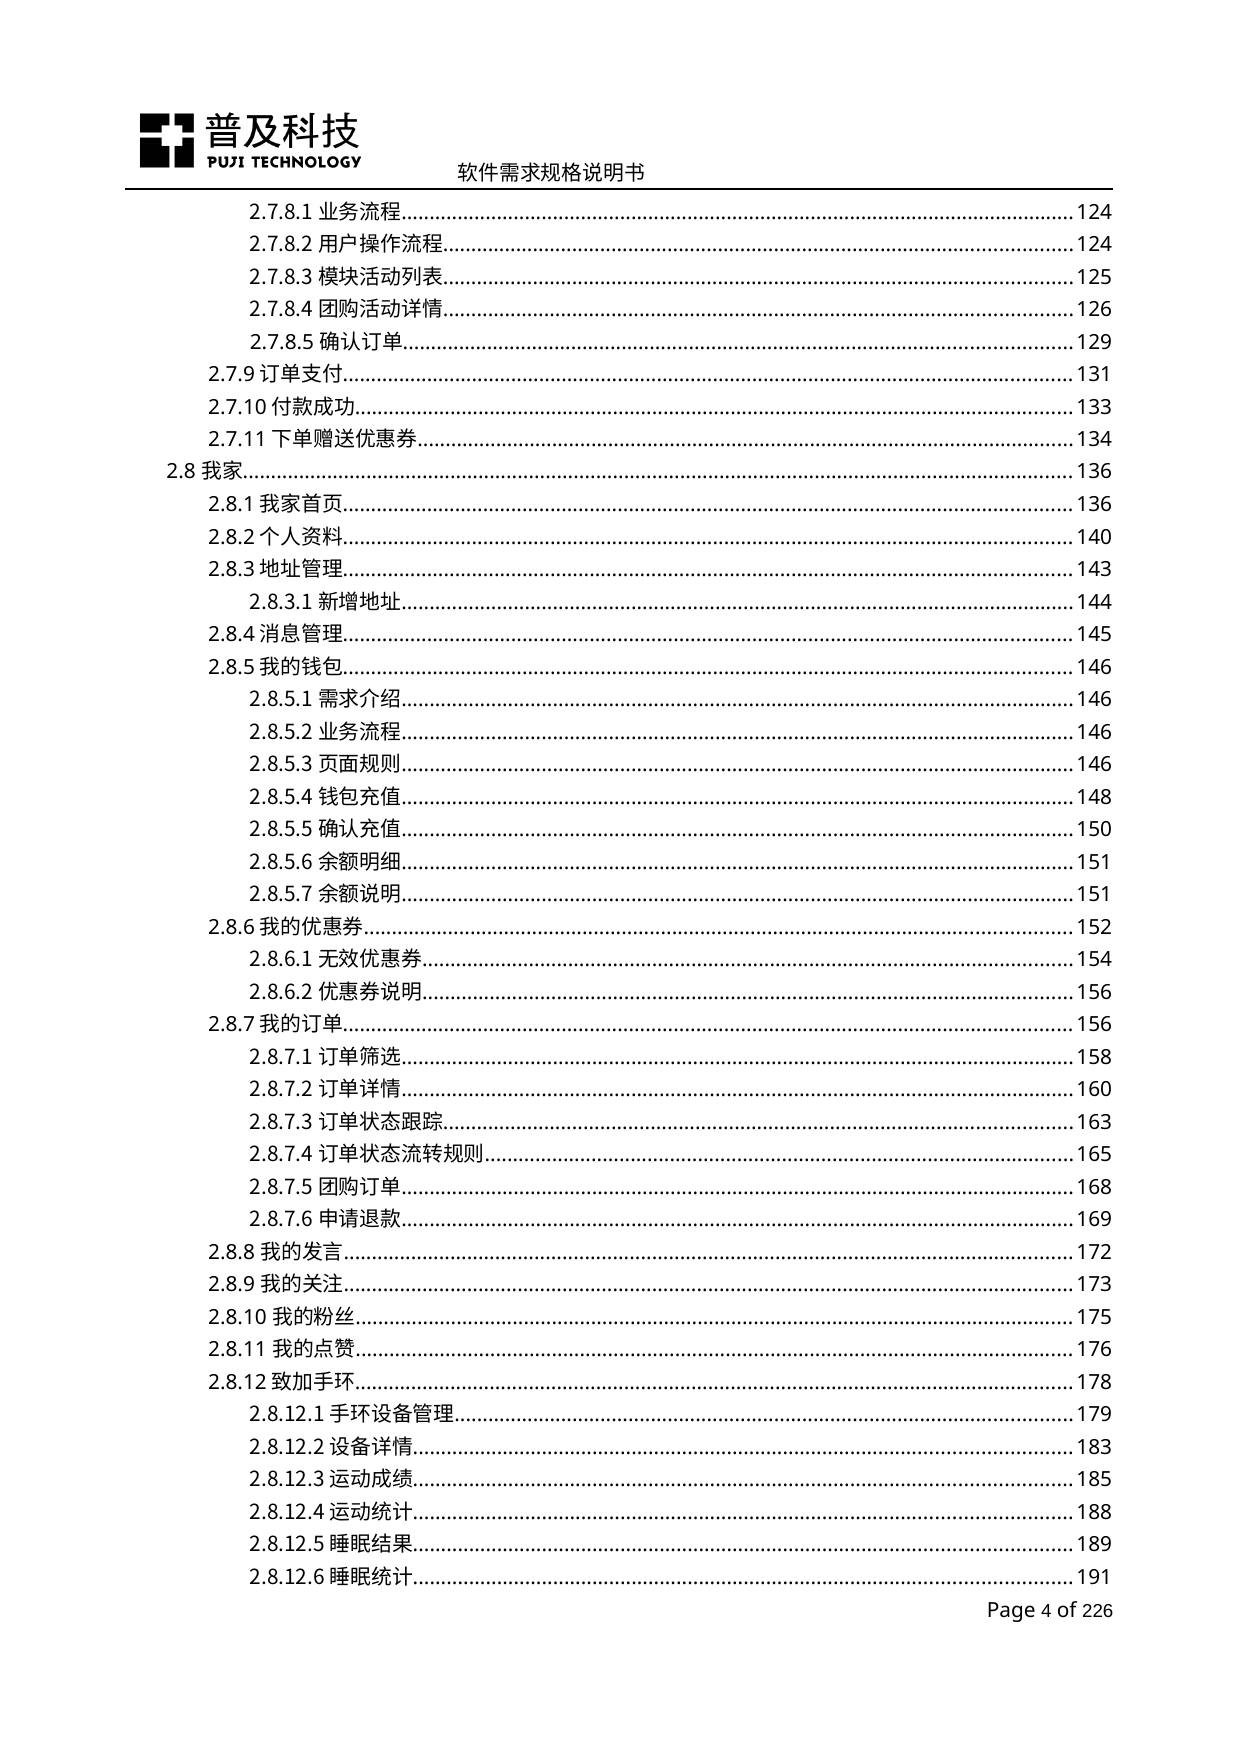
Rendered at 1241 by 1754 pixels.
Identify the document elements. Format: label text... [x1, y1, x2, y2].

text 2.8.7 我的订单 156 [208, 1006, 1113, 1039]
text 2.8.12.4 运动统计 188 [249, 1494, 1113, 1526]
text 2.7.8.5 确认订单 129 [249, 324, 1113, 356]
text 2.8.7.4 订单状态流转规则 165 [249, 1136, 1113, 1169]
text 2.8.2 个人资料 140 [208, 519, 1113, 551]
text 2.8.7.5 团购订单 168 [249, 1169, 1113, 1201]
text 2.8.7.6 申请退款 169 [249, 1201, 1113, 1234]
text 2.8.7.2 订单详情 160 [249, 1071, 1113, 1104]
text 2.7.11 下单赠送优惠券 134 [208, 421, 1113, 454]
text 2.7.8.2 用户操作流程 124 [249, 226, 1113, 259]
text 2.8.7.3 订单状态跟踪 163 [249, 1104, 1113, 1136]
text 2.8 我家 136 [166, 454, 1113, 486]
text 2.8.3 地址管理 143 [208, 551, 1113, 584]
text 2.8.12.5 睡眠结果 189 [249, 1526, 1113, 1559]
picture [124, 103, 365, 180]
text 2.8.5.5 确认充值 150 [249, 811, 1113, 844]
text 2.8.6.1 无效优惠券 154 [249, 941, 1113, 974]
text 2.7.10 付款成功 133 [208, 389, 1113, 421]
text 2.8.6.2 优惠券说明 156 [249, 974, 1113, 1006]
text 2.8.10 我的粉丝 175 [208, 1299, 1113, 1331]
text 2.8.4 消息管理 145 [208, 616, 1113, 649]
text 2.8.3.1 新增地址 144 [249, 584, 1113, 616]
text 2.8.1 我家首页 136 [208, 486, 1113, 519]
text 2.8.12.2 设备详情 183 [249, 1429, 1113, 1461]
text 2.8.12.1 手环设备管理 179 [249, 1396, 1113, 1429]
text 2.7.8.1 业务流程 124 [249, 194, 1113, 226]
text 2.8.9 我的关注 173 [208, 1266, 1113, 1299]
text 2.7.9 订单支付 131 [208, 356, 1113, 389]
text 2.8.5.7 余额说明 151 [249, 876, 1113, 909]
text 2.8.5.4 钱包充值 148 [249, 779, 1113, 811]
text 2.7.8.4 团购活动详情 126 [249, 291, 1113, 324]
text 2.8.12.6 睡眠统计 191 [249, 1559, 1113, 1591]
text 2.8.5.2 业务流程 146 [249, 714, 1113, 746]
text 2.8.5.3 页面规则 146 [249, 746, 1113, 779]
text 2.8.12 致加手环 178 [208, 1364, 1113, 1396]
text 2.8.6 我的优惠券 152 [208, 909, 1113, 941]
text 2.8.5 我的钱包 146 [208, 649, 1113, 681]
text 2.8.7.1 订单筛选 158 [249, 1039, 1113, 1071]
text 2.8.8 我的发言 172 [208, 1234, 1113, 1266]
text 2.8.12.3 运动成绩 185 [249, 1461, 1113, 1494]
text 2.8.5.1 需求介绍 146 [249, 681, 1113, 714]
text 2.8.5.6 余额明细 151 [249, 844, 1113, 876]
text 2.7.8.3 模块活动列表 125 [249, 259, 1113, 291]
text 2.8.11 我的点赞 176 [208, 1331, 1113, 1364]
